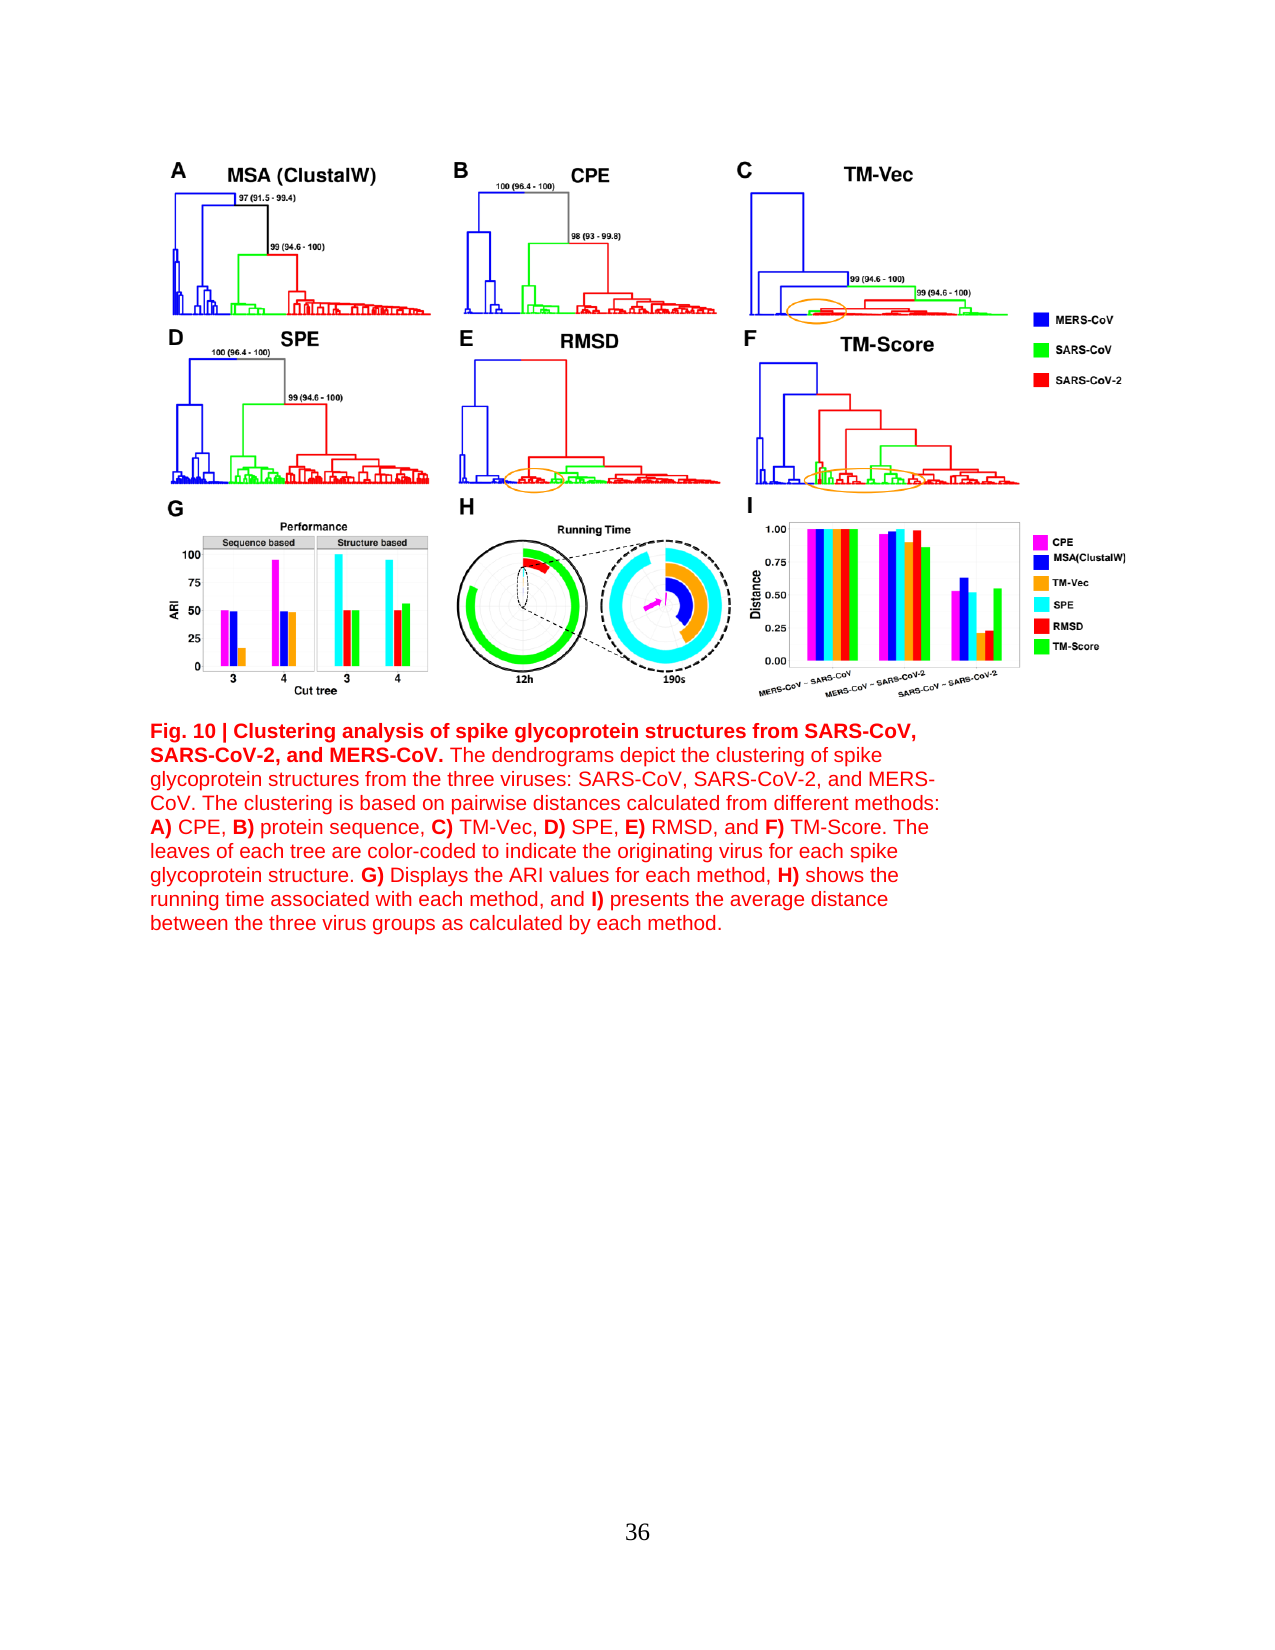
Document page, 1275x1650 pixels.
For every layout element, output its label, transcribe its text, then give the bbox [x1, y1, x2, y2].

text Fig. 10 | Clustering analysis of spike glycoprotein structures from SARS-CoV, SARS-CoV-2, and MERS-CoV. The dendrograms depict the clustering of spike glycoprotein structures from the three viruses: SARS-CoV, SARS-CoV-2, and MERS-CoV. The clustering is based on pairwise distances calculated from different methods: A) CPE, B) protein sequence, C) TM-Vec, D) SPE, E) RMSD, and F) TM-Score. The leaves of each tree are color-coded to indicate the originating virus for each spike glycoprotein structure. G) Displays the ARI values for each method, H) shows the running time associated with each method, and I) presents the average distance between the three virus groups as calculated by each method. [150, 719, 963, 935]
